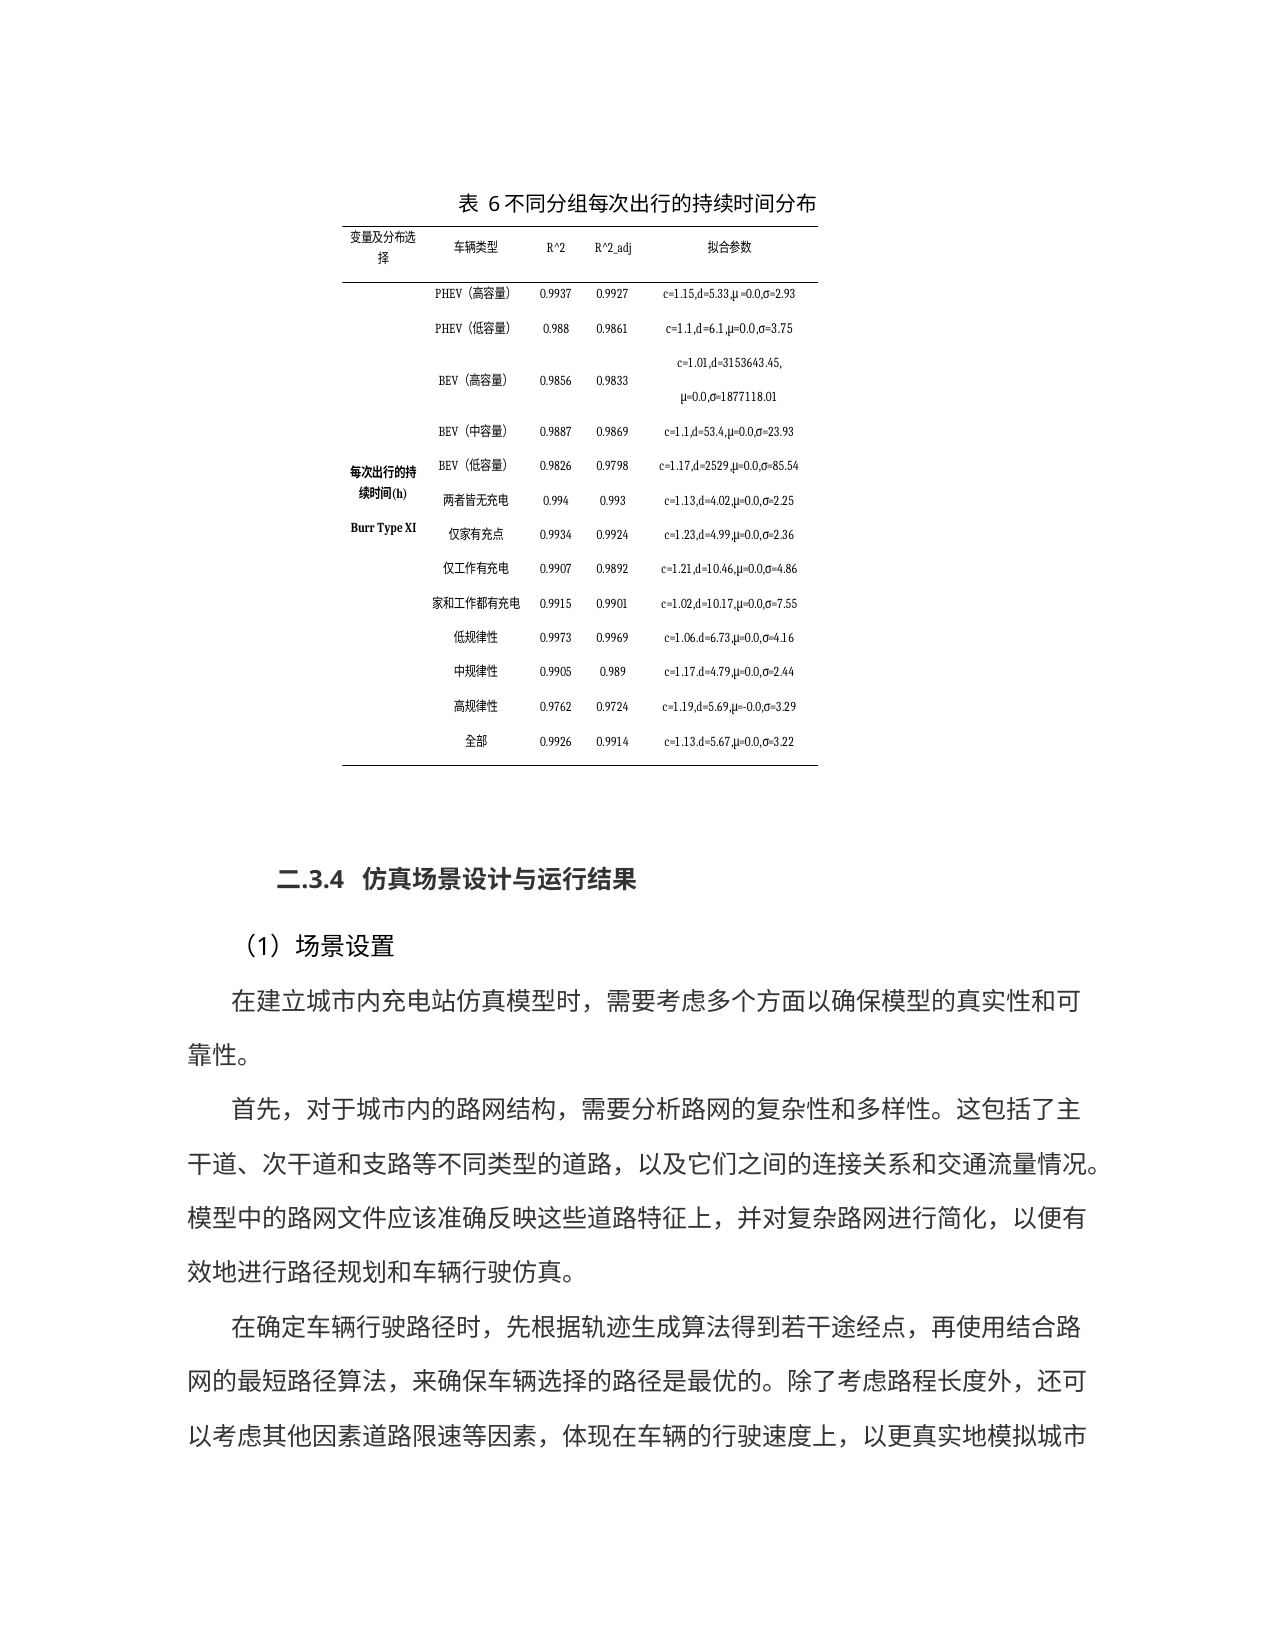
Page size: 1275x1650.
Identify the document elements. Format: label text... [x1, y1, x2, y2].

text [187, 1307, 1087, 1452]
subtitle 仿真场景设计与运行结果 [276, 860, 1087, 896]
text 表 6 不同分组每次出行的持续时间分布 [187, 187, 1087, 217]
text （1）场景设置 [187, 927, 1087, 963]
text 在建立城市内充电站仿真模型时，需要考虑多个方面以确保模型的真实性和可靠性。 [187, 981, 1087, 1072]
text 首先，对于城市内的路网结构，需要分析路网的复杂性和多样性。这包括了主干道、次干道和支路等不同类型的道路，以及它们之间的连接关系和交通流量情况。模型中的路网文件应该准确反映这些道路特征上，并对复杂路网进行简化，以便有效地进行路径规划和车辆行驶仿真。 [187, 1090, 1087, 1289]
